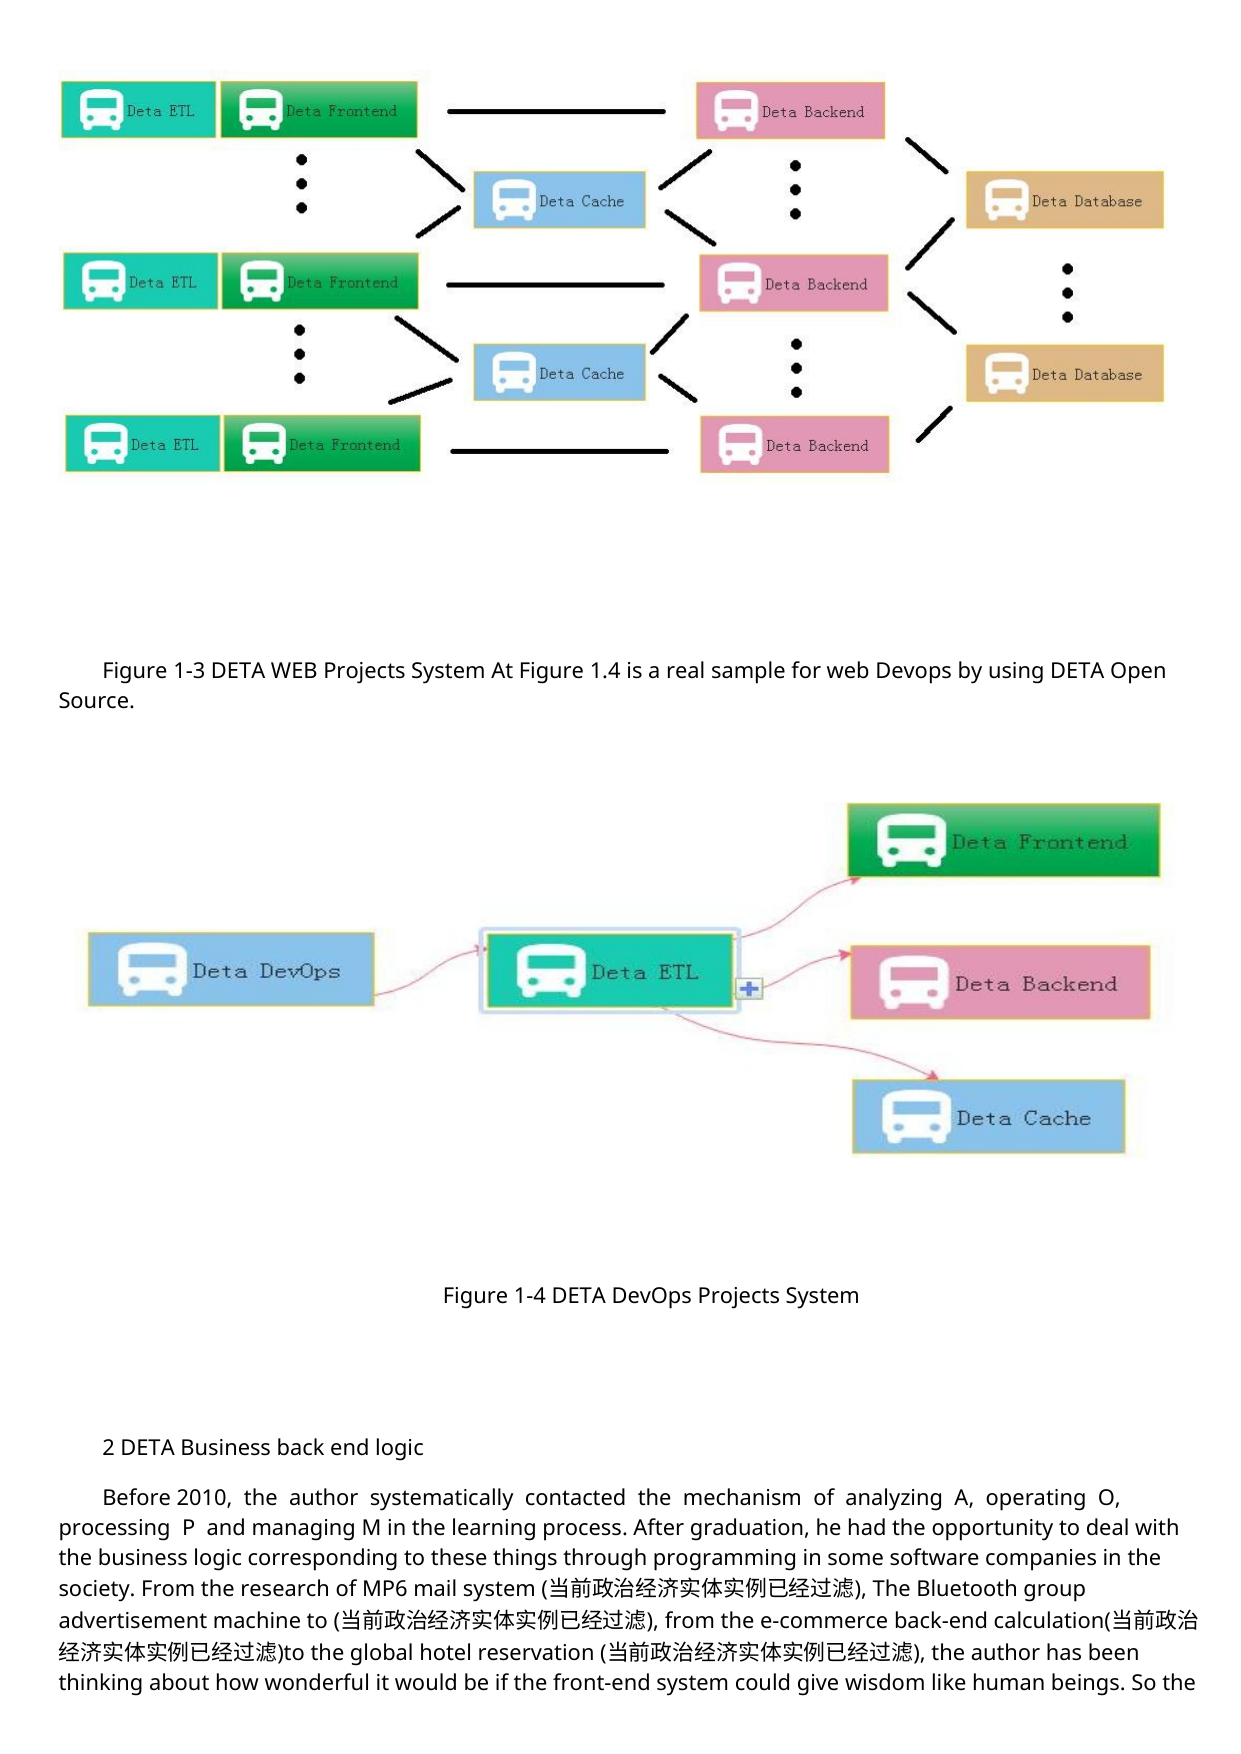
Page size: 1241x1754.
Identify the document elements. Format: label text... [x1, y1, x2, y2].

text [58, 1482, 1201, 1696]
text Figure 1-4 DETA DevOps Projects System [58, 1280, 1201, 1310]
text Figure 1-3 DETA WEB Projects System At Figure 1.4 is a real sample for web Devops by using DETA Open Source. [58, 656, 1201, 715]
picture [58, 70, 1169, 483]
picture [75, 802, 1176, 1159]
text 2 DETA Business back end logic [58, 1432, 1201, 1461]
